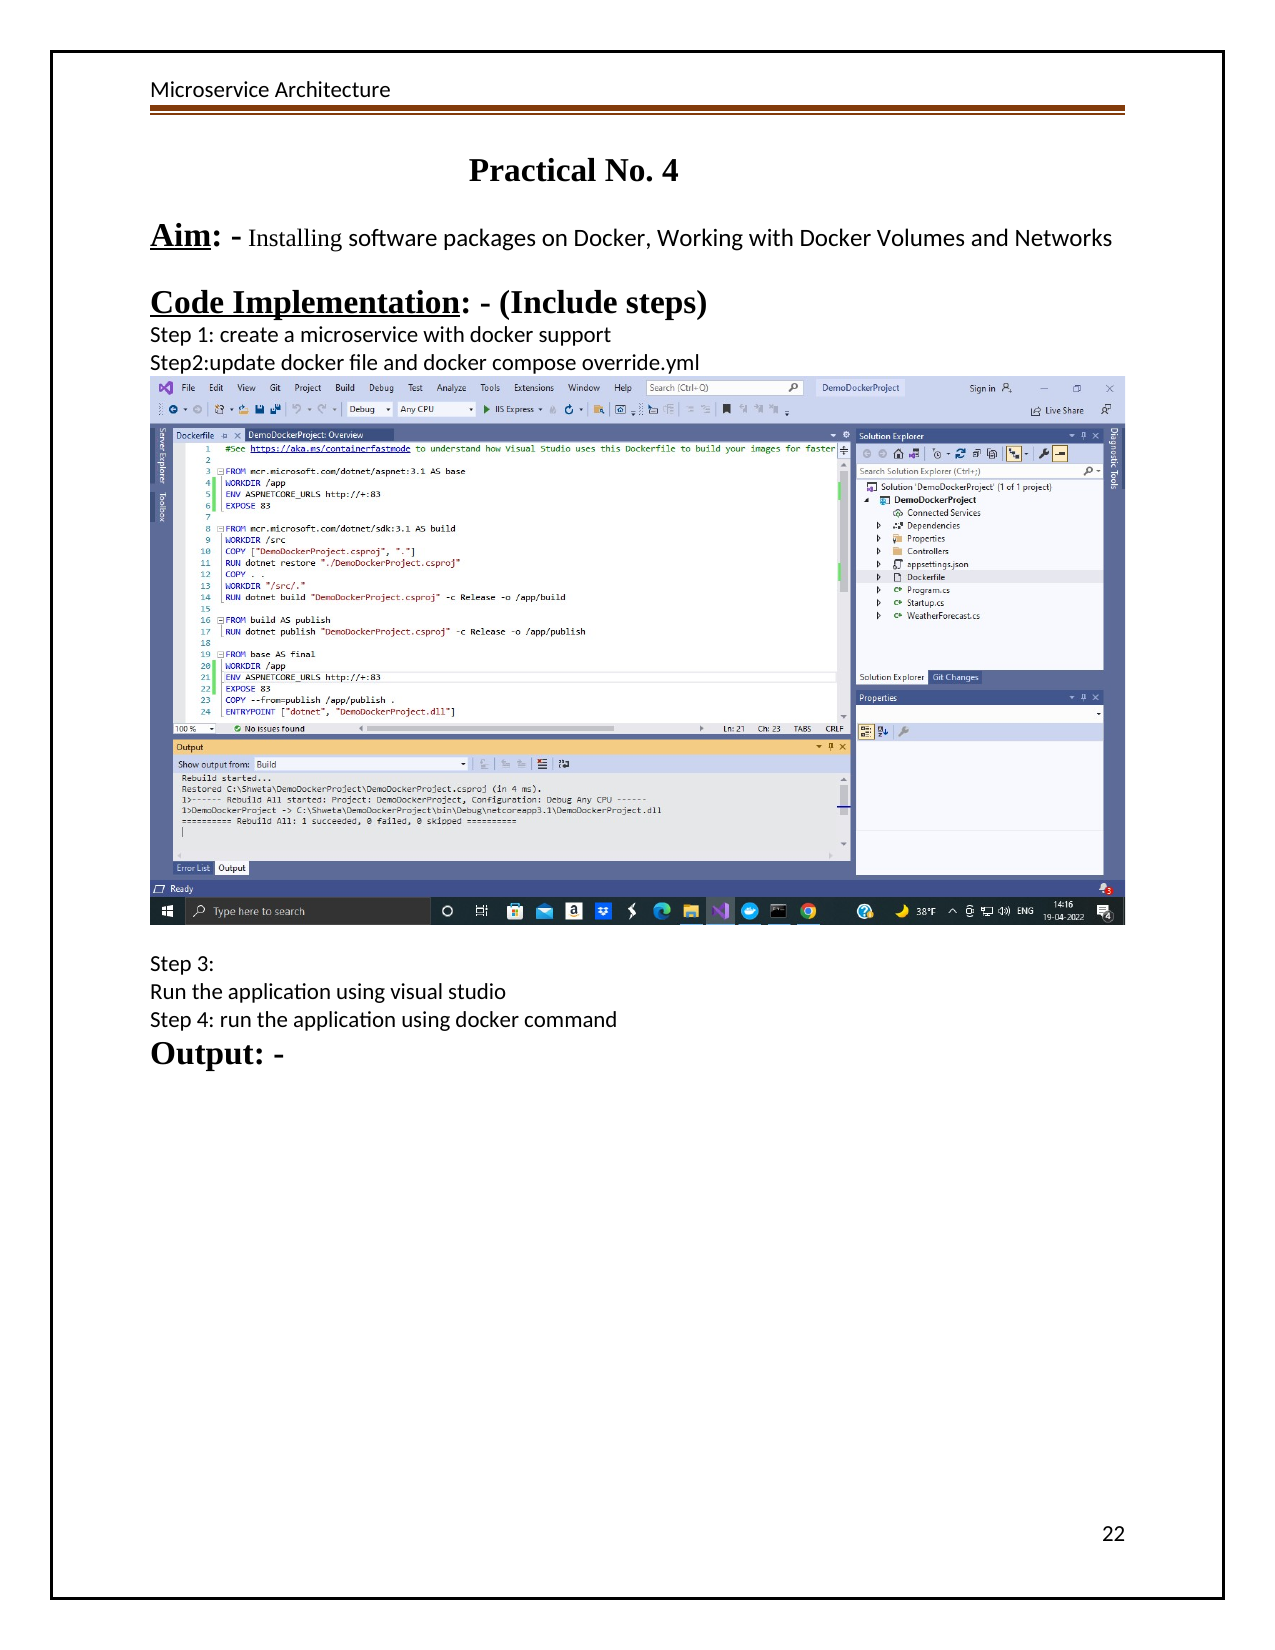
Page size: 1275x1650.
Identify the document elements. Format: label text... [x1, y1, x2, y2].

text Step 3: [150, 949, 1125, 977]
text Output: - [150, 1033, 1125, 1072]
text Step 4: run the application using docker command [150, 1005, 1125, 1033]
text Step 1: create a microservice with docker support [150, 320, 1125, 348]
text Code Implementation: - (Include steps) [150, 282, 1125, 320]
picture [150, 376, 1125, 925]
text Aim: - Installing software packages on Docker, Working with Docker Volumes and Networks [150, 215, 1125, 253]
text Run the application using visual studio [150, 977, 1125, 1005]
text Practical No. 4 [150, 150, 1125, 188]
text Step2:update docker file and docker compose override.yml [150, 348, 1125, 376]
